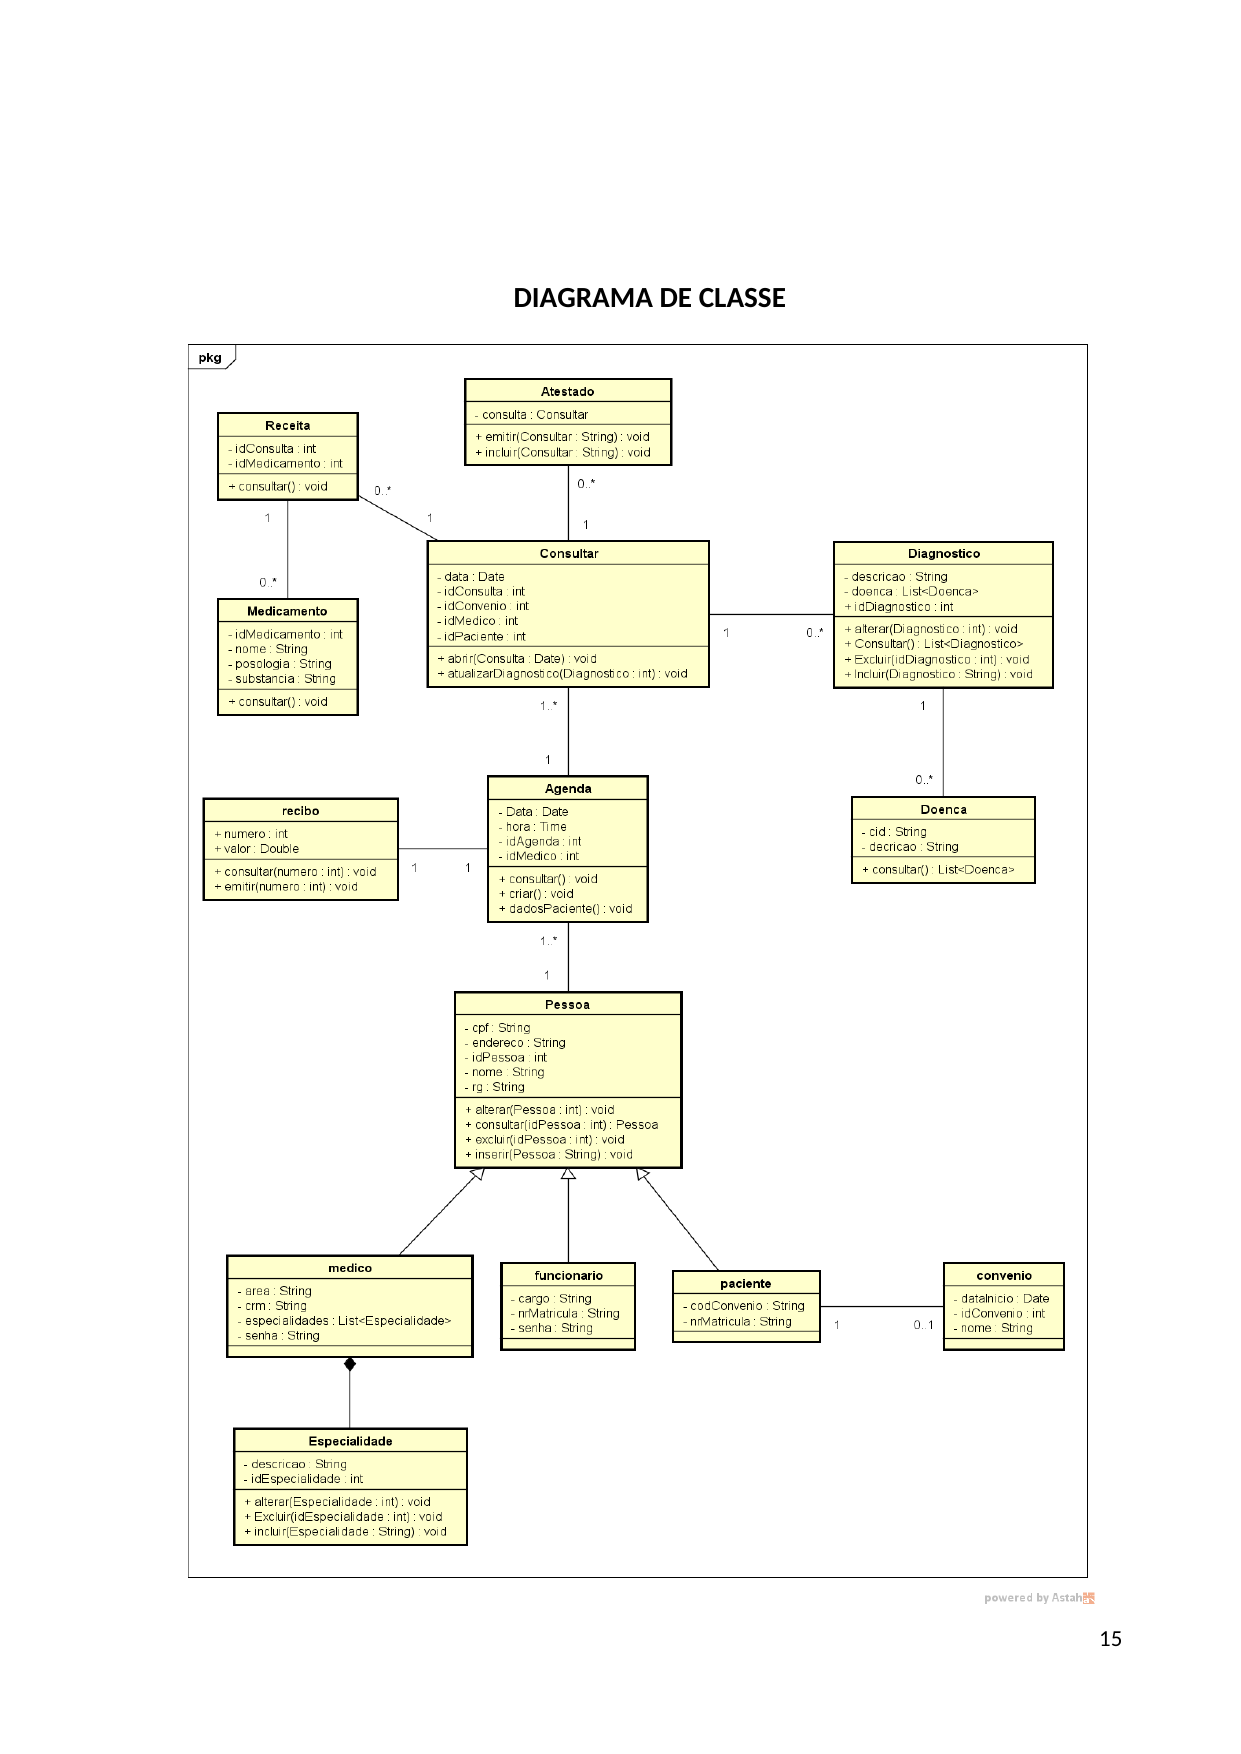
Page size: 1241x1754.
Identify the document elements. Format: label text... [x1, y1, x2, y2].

text DIAGRAMA DE CLASSE [177, 279, 1122, 315]
picture [177, 334, 1098, 1607]
